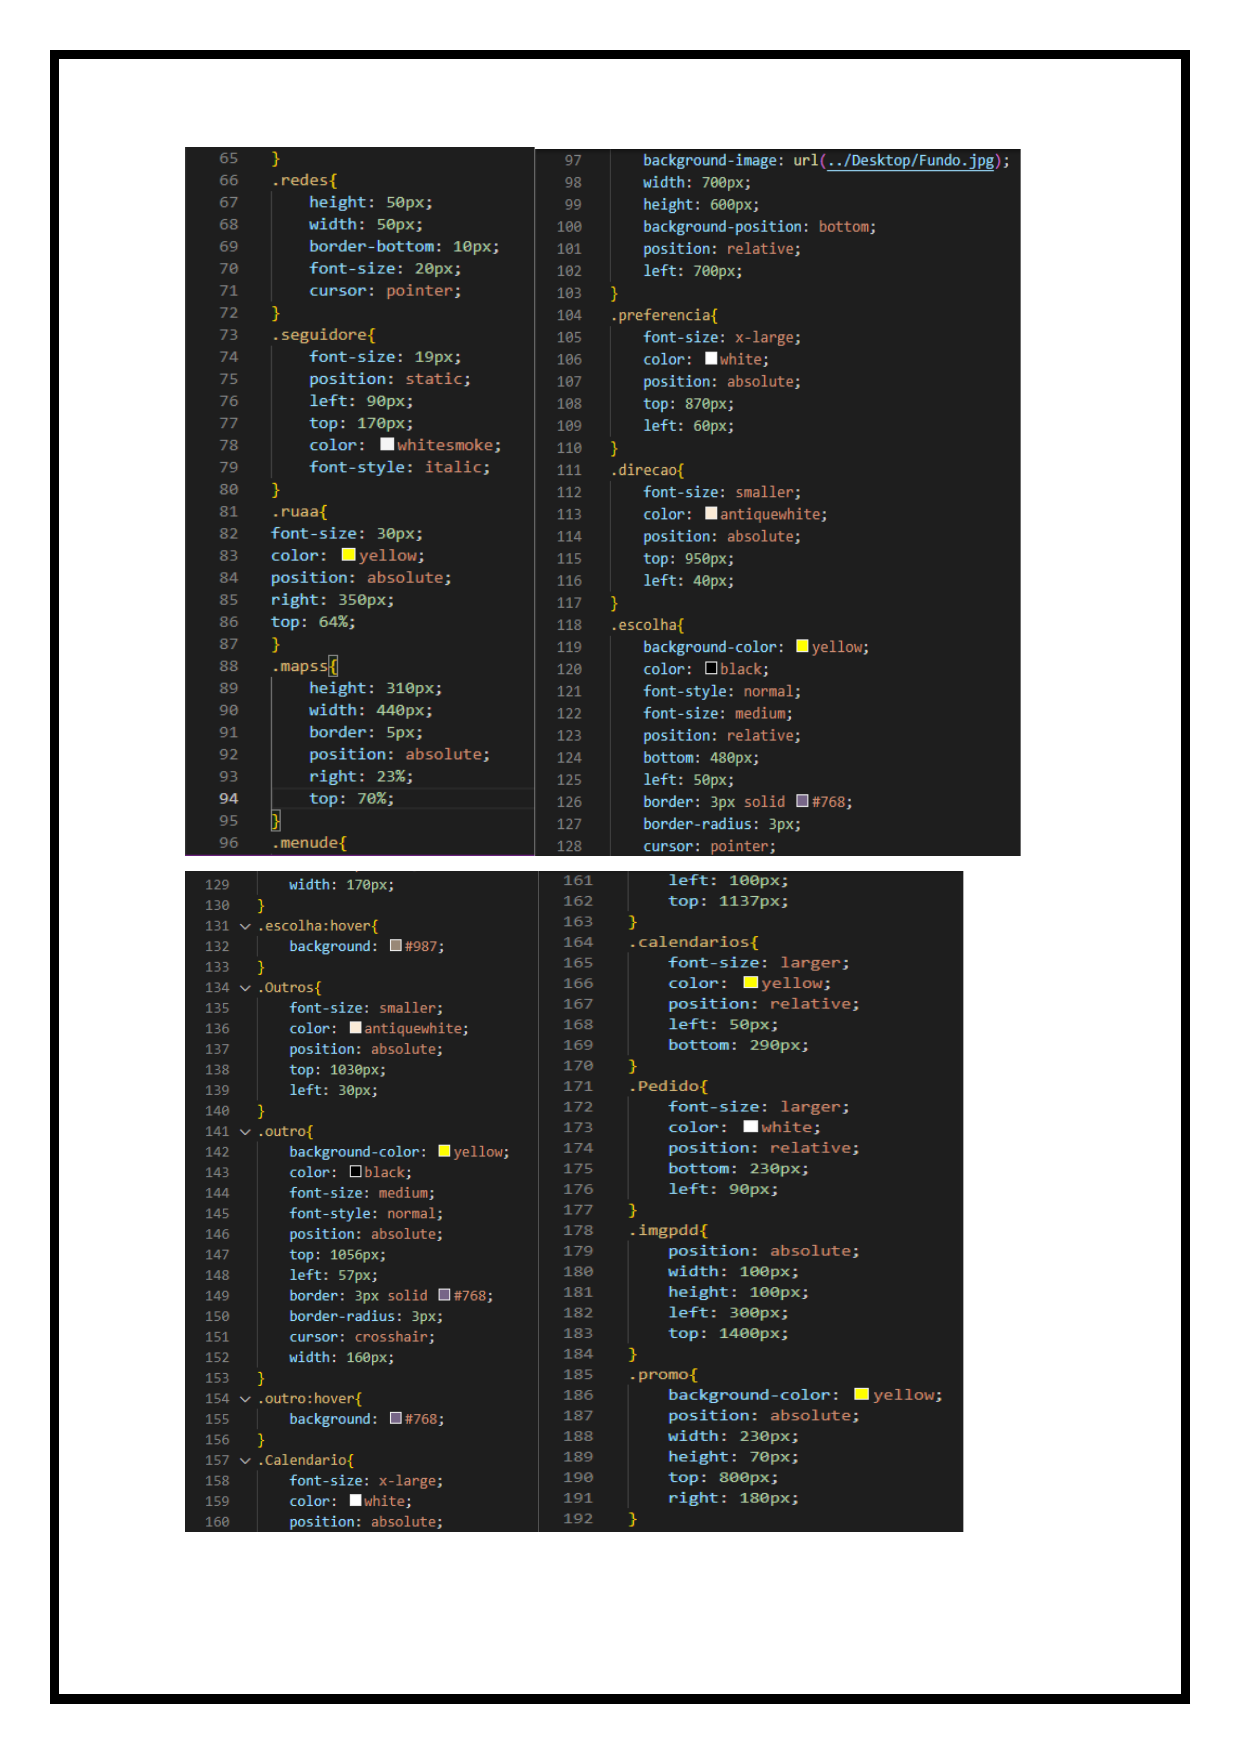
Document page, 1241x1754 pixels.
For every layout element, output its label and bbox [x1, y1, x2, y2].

picture [185, 147, 1021, 856]
picture [185, 871, 964, 1532]
